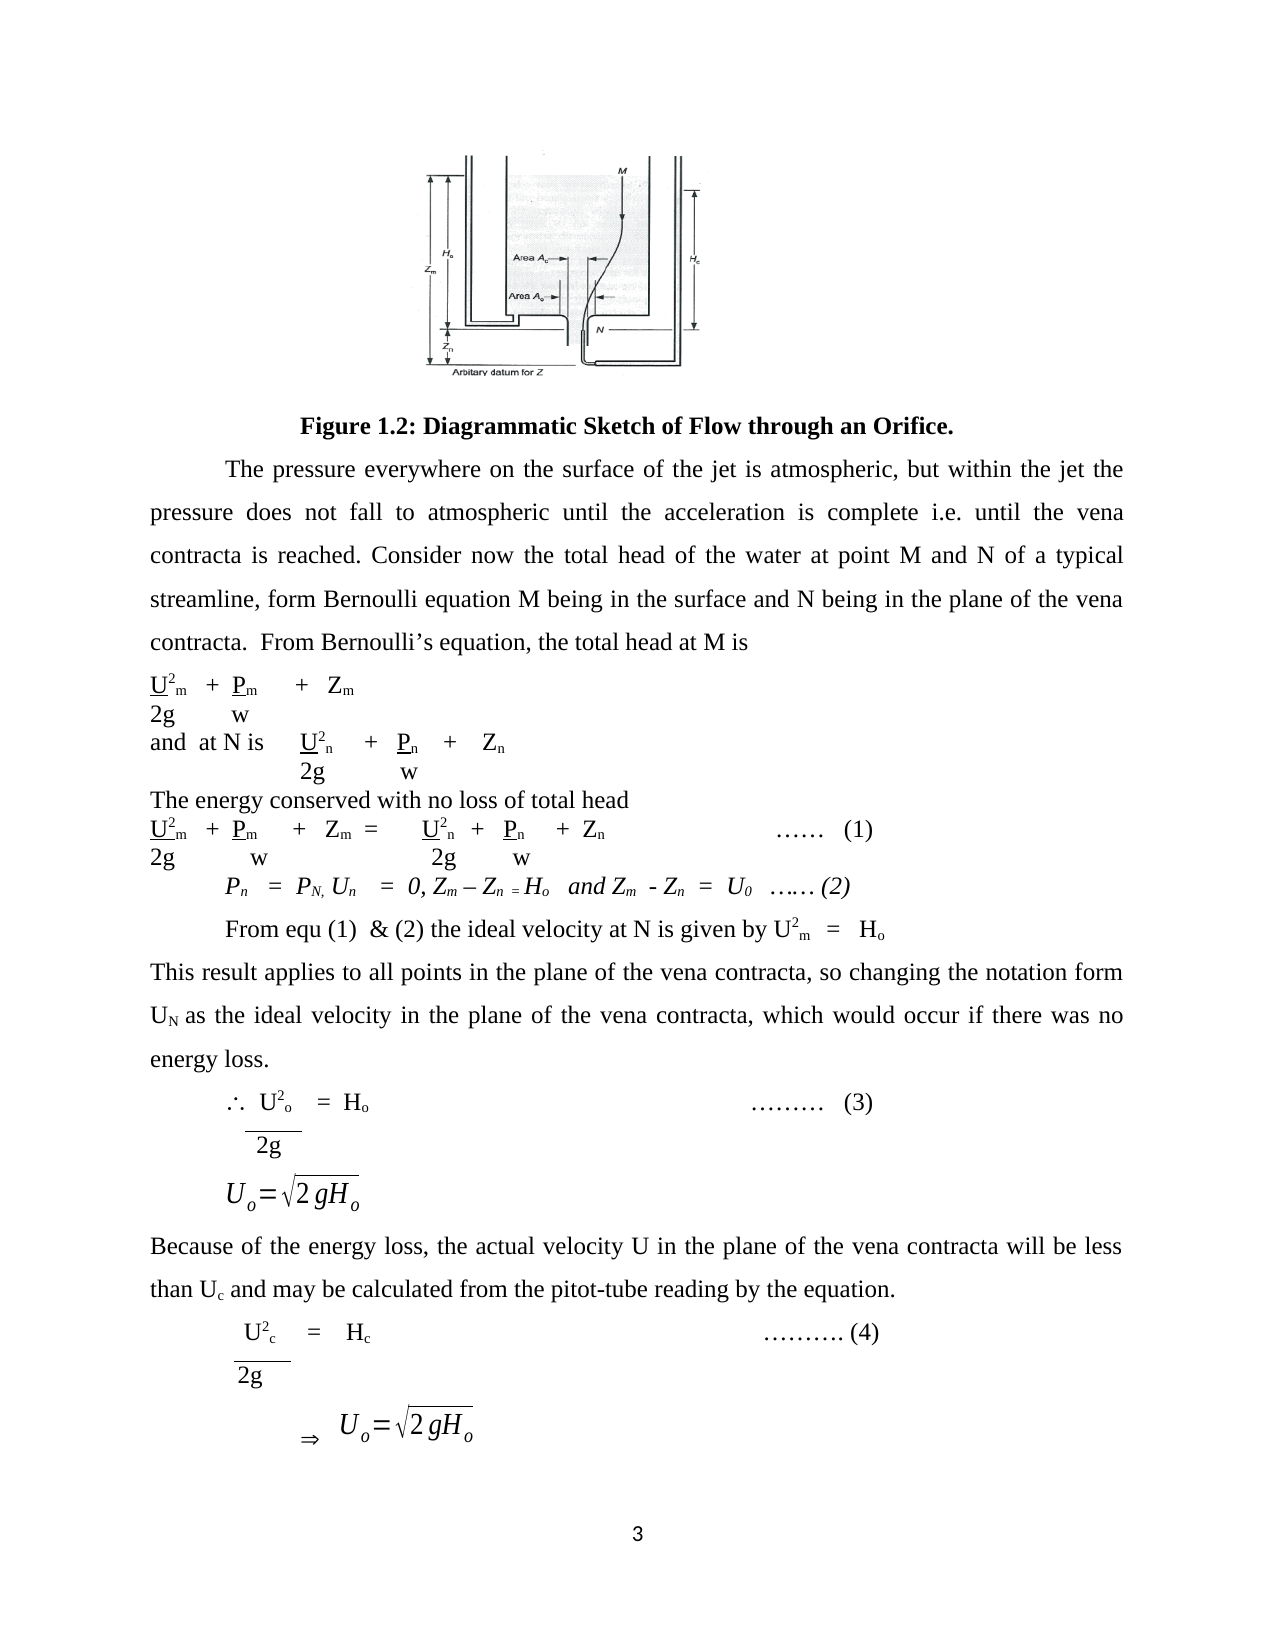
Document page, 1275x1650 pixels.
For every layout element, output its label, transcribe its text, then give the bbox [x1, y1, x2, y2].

text and at N is U2n + Pn + Zn [150, 727, 1125, 756]
text 2g [150, 1361, 1125, 1389]
text From equ (1) & (2) the ideal velocity at N is given by U2m = Ho [225, 914, 1125, 943]
text 2g w [150, 756, 1125, 785]
text Because of the energy loss, the actual velocity U in the plane of the vena contracta will be less than Uc and may be calculated from the pitot-tube reading by the equation. [150, 1231, 1125, 1303]
text U2m + Pm + Zm [150, 670, 1125, 699]
text 2g w 2g w [150, 842, 1125, 871]
text 2g [150, 1130, 1125, 1159]
text The energy conserved with no loss of total head [150, 785, 1125, 814]
text U2m + Pm + Zm = U2n + Pn + Zn …… (1) [150, 814, 1125, 842]
text The pressure everywhere on the surface of the jet is atmospheric, but within the jet the pressure does not fall to atmospheric until the acceleration is complete i.e. until the vena contracta is reached. Consider now the total head of the water at point M and N of a typical streamline, form Bernoulli equation M being in the surface and N being in the plane of the vena contracta. From Bernoulli’s equation, the total head at M is [150, 454, 1125, 656]
text Figure 1.2: Diagrammatic Sketch of Flow through an Orifice. [225, 411, 1125, 440]
text U2o = Ho ……… (3) [150, 1087, 1125, 1116]
text This result applies to all points in the plane of the vena contracta, so changing the notation form UN as the ideal velocity in the plane of the vena contracta, which would occur if there was no energy loss. [150, 957, 1125, 1072]
text 2g w [150, 699, 1125, 727]
text U2c = Hc ………. (4) [150, 1317, 1125, 1346]
text Pn = PN, Un = 0, Zm – Zn = Ho and Zm - Zn = U0 …… (2) [225, 871, 1125, 900]
